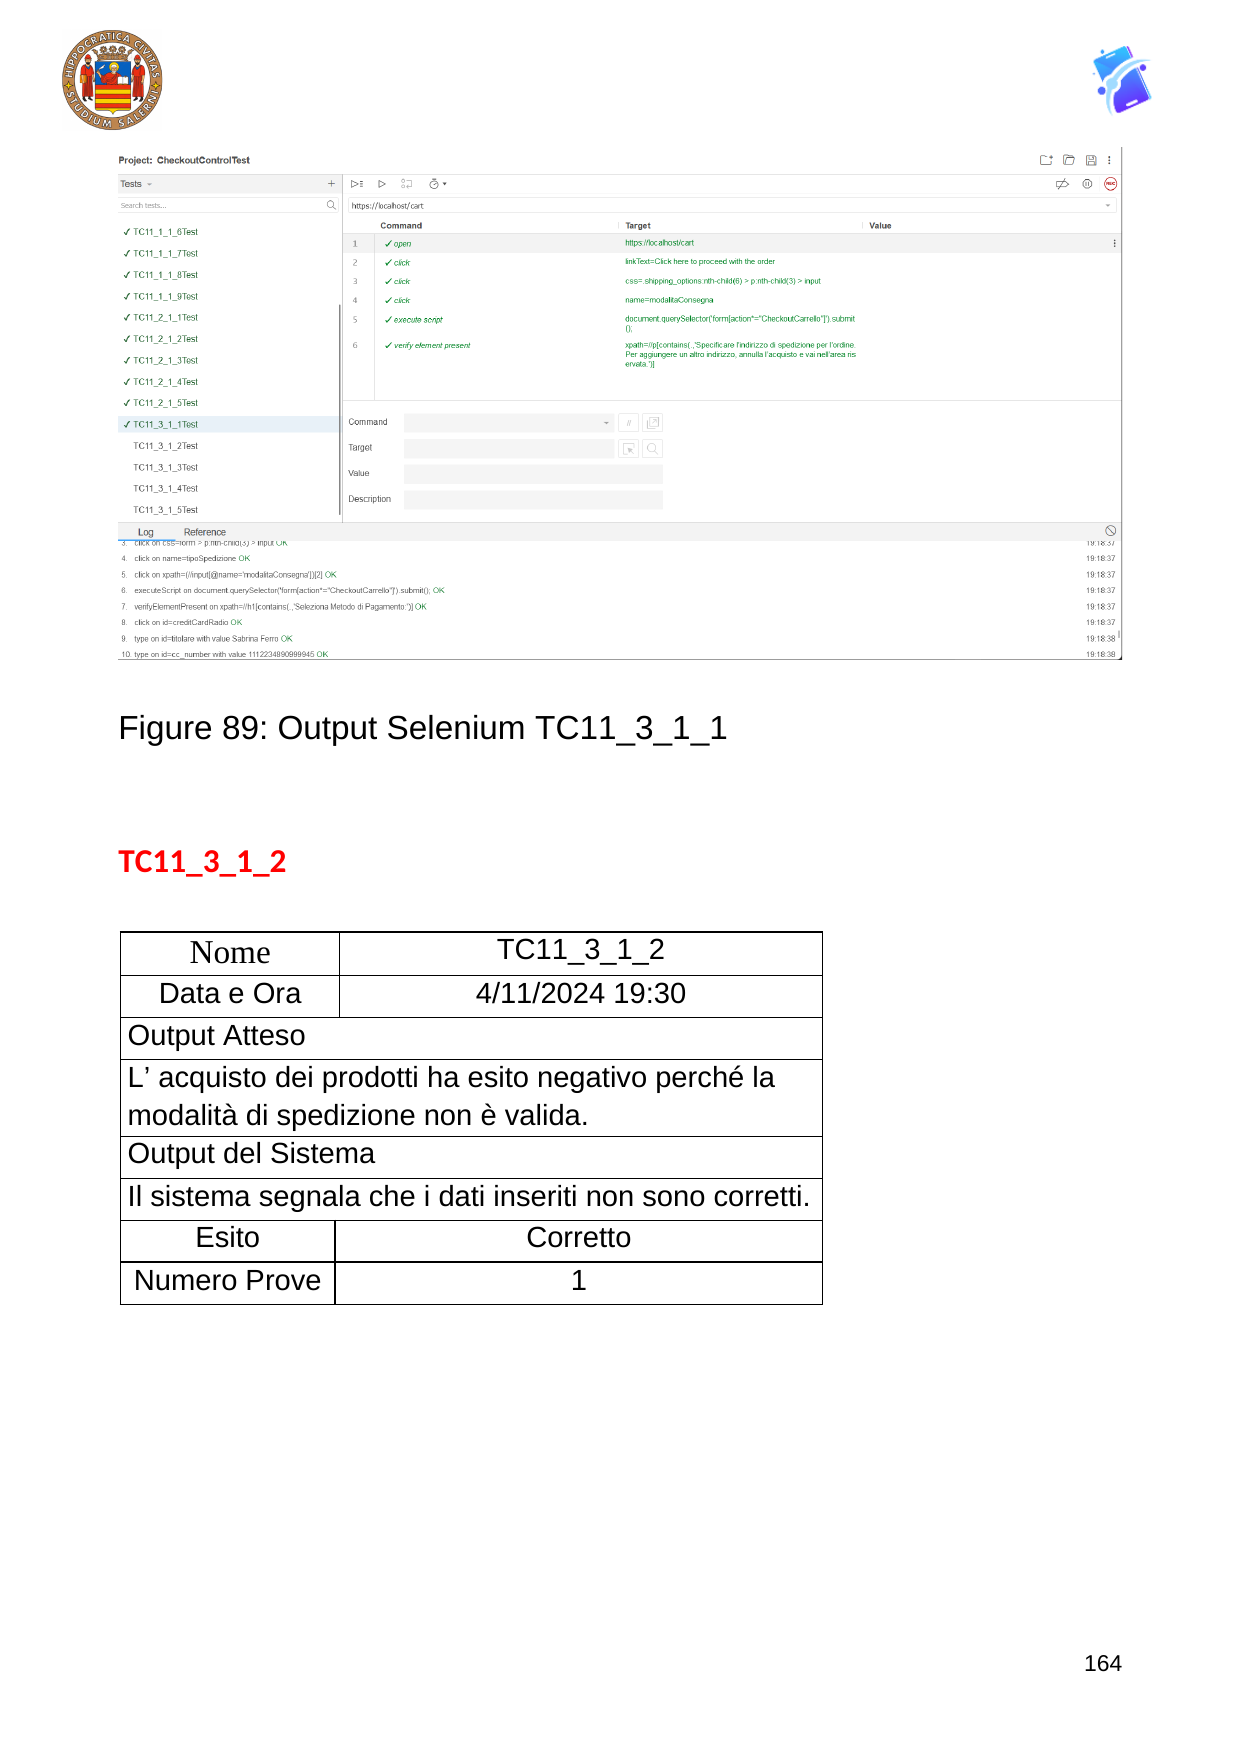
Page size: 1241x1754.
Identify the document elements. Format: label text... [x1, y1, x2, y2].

text Figure 89: Output Selenium TC11_3_1_1 [118, 708, 1122, 746]
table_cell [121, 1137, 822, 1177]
picture [118, 25, 1178, 660]
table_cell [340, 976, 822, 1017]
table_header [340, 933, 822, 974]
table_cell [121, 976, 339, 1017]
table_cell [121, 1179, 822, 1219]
text TC11_3_1_2 [118, 840, 1122, 881]
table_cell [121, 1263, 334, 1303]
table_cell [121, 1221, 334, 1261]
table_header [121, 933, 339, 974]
picture [61, 29, 163, 131]
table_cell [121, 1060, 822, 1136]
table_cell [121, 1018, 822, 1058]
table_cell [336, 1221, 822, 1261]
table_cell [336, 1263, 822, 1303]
